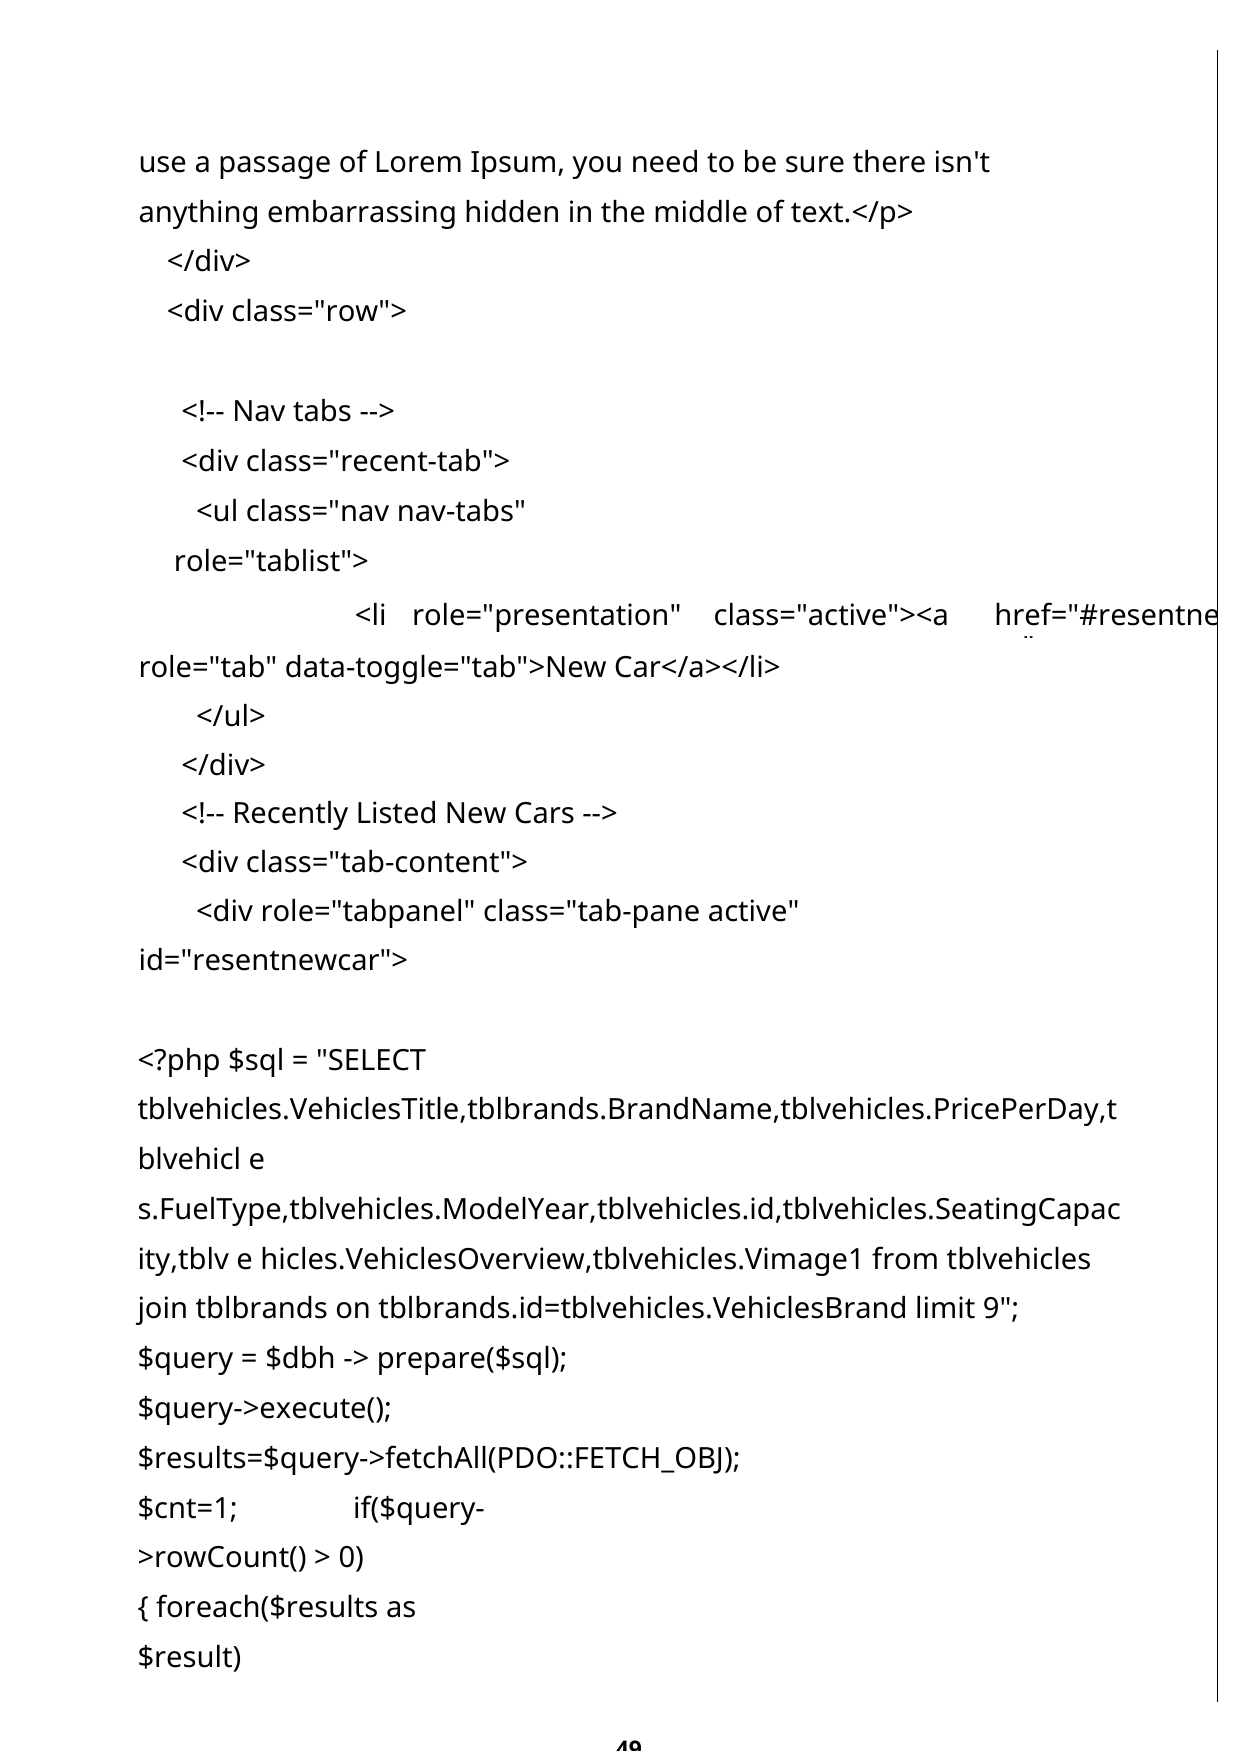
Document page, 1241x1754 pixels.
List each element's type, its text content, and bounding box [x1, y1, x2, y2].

table_header use a passage of Lorem Ipsum, you need to be sure there isn't anything embarrassing hidden in the middle of text.</p> </div> <div class="row"> <!-- Nav tabs --> <div class="recent-tab"> <ul class="nav nav-tabs" role="tablist"> role="tab" data-toggle="tab">New Car</a></li> </ul> </div> <!-- Recently Listed New Cars --> <div class="tab-content"> <div role="tabpanel" class="tab-pane active" id="resentnewcar"> <?php $sql = "SELECT tblvehicles.VehiclesTitle,tblbrands.BrandName,tblvehicles.PricePerDay,tblvehicl e s.FuelType,tblvehicles.ModelYear,tblvehicles.id,tblvehicles.SeatingCapacity,tblv e hicles.VehiclesOverview,tblvehicles.Vimage1 from tblvehicles join tblbrands on tblbrands.id=tblvehicles.VehiclesBrand limit 9"; $query = $dbh -> prepare($sql); $query->execute(); $results=$query->fetchAll(PDO::FETCH_OBJ); $cnt=1; if($query- >rowCount() > 0) { foreach($results as $result) 49 [40, 50, 1217, 1750]
